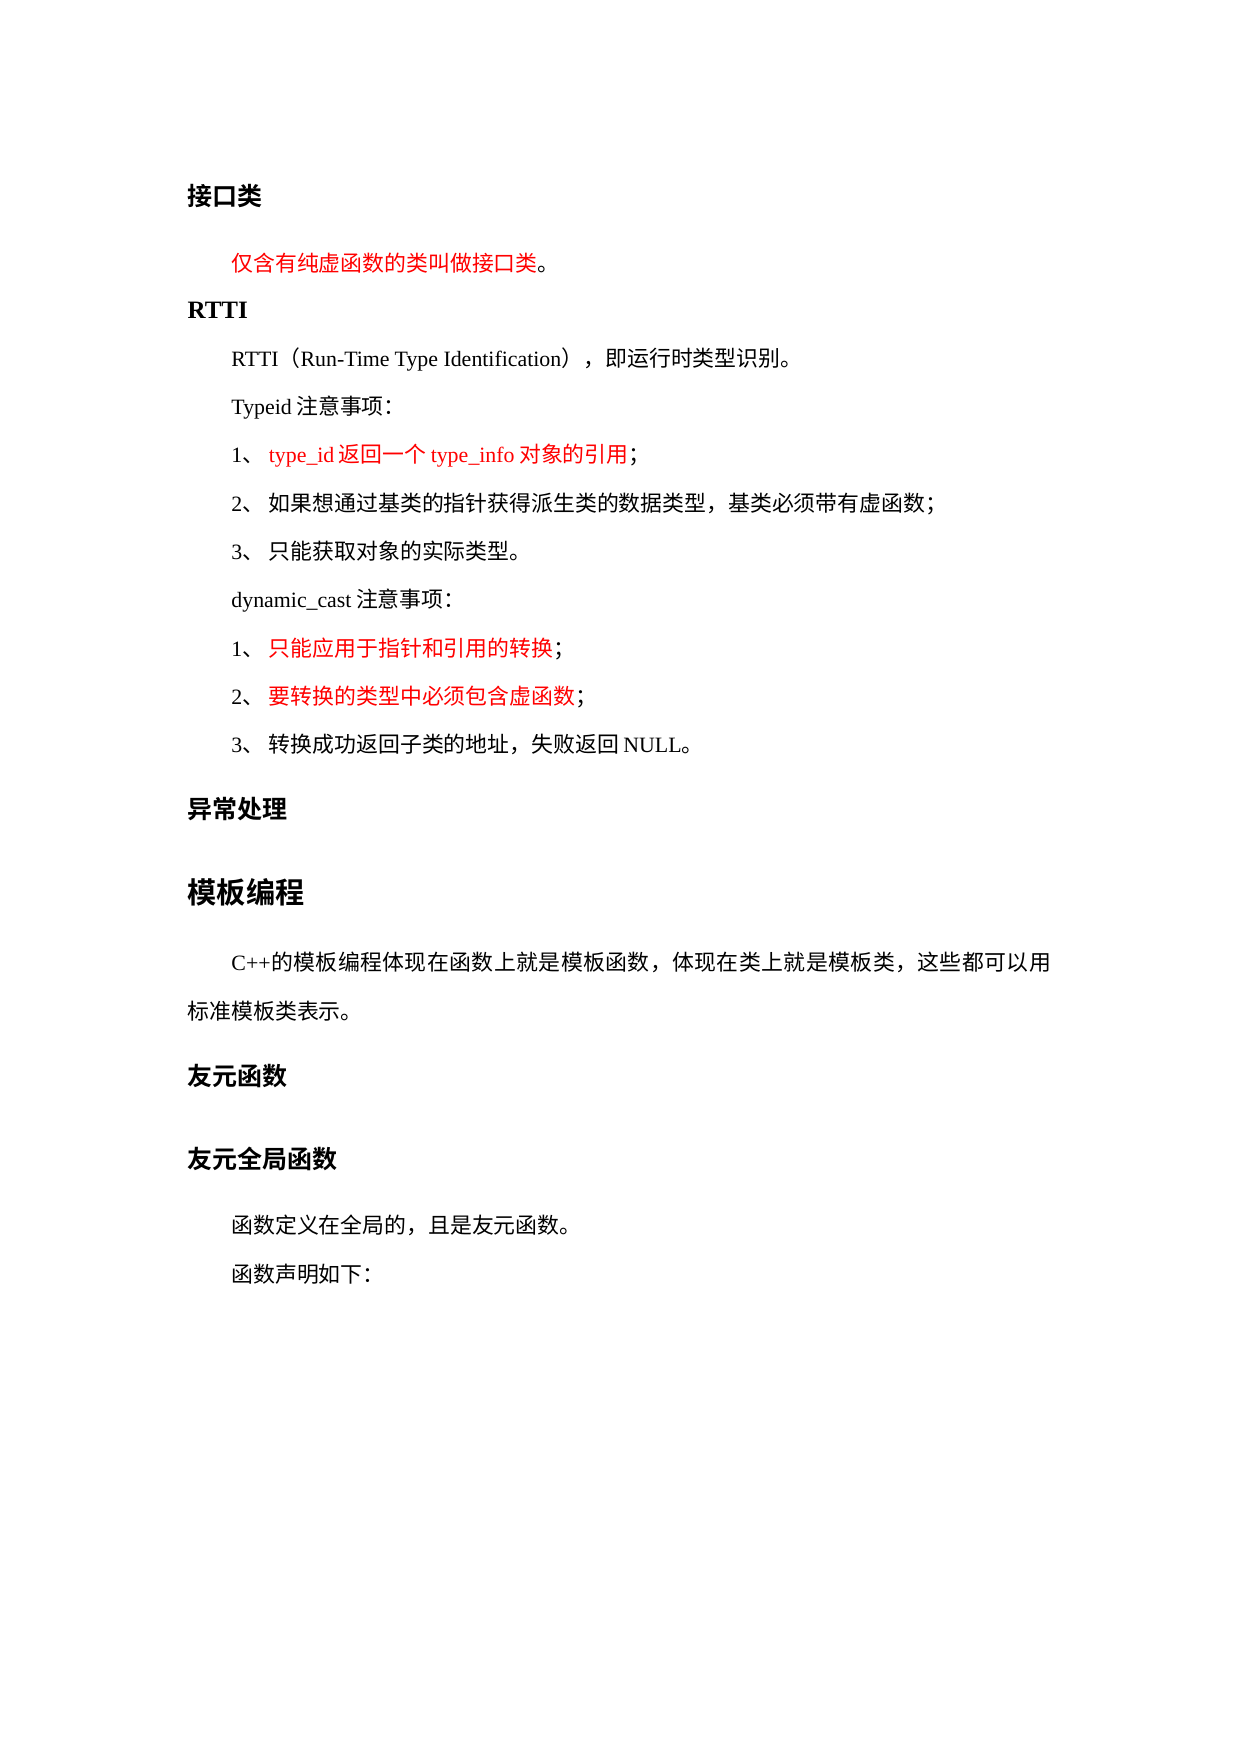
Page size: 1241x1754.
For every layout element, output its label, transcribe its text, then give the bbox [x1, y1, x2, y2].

text dynamic_cast注意事项： [231, 582, 1053, 614]
text C++的模板编程体现在函数上就是模板函数，体现在类上就是模板类，这些都可以用标准模板类表示。 [187, 944, 1053, 1026]
text 仅含有纯虚函数的类叫做接口类。 [187, 245, 1053, 278]
subtitle 异常处理 [187, 775, 1053, 840]
list 要转换的类型中必须包含虚函数； [231, 679, 1053, 711]
subtitle 友元函数 [187, 1042, 1053, 1107]
text Typeid注意事项： [187, 389, 1053, 421]
subtitle 接口类 [187, 162, 1053, 227]
list 如果想通过基类的指针获得派生类的数据类型，基类必须带有虚函数； [231, 485, 1053, 518]
list 只能应用于指针和引用的转换； [231, 630, 1053, 663]
subtitle 模板编程 [187, 858, 1053, 923]
text RTTI（Run-Time Type Identification），即运行时类型识别。 [187, 340, 1053, 373]
list type_id返回一个type_info对象的引用； [231, 437, 1053, 469]
subtitle RTTI [187, 293, 1053, 326]
text 函数声明如下： [187, 1256, 1053, 1289]
list 只能获取对象的实际类型。 [231, 534, 1053, 566]
subtitle 友元全局函数 [187, 1125, 1053, 1190]
text 函数定义在全局的，且是友元函数。 [187, 1208, 1053, 1240]
list 转换成功返回子类的地址，失败返回NULL。 [231, 727, 1053, 759]
